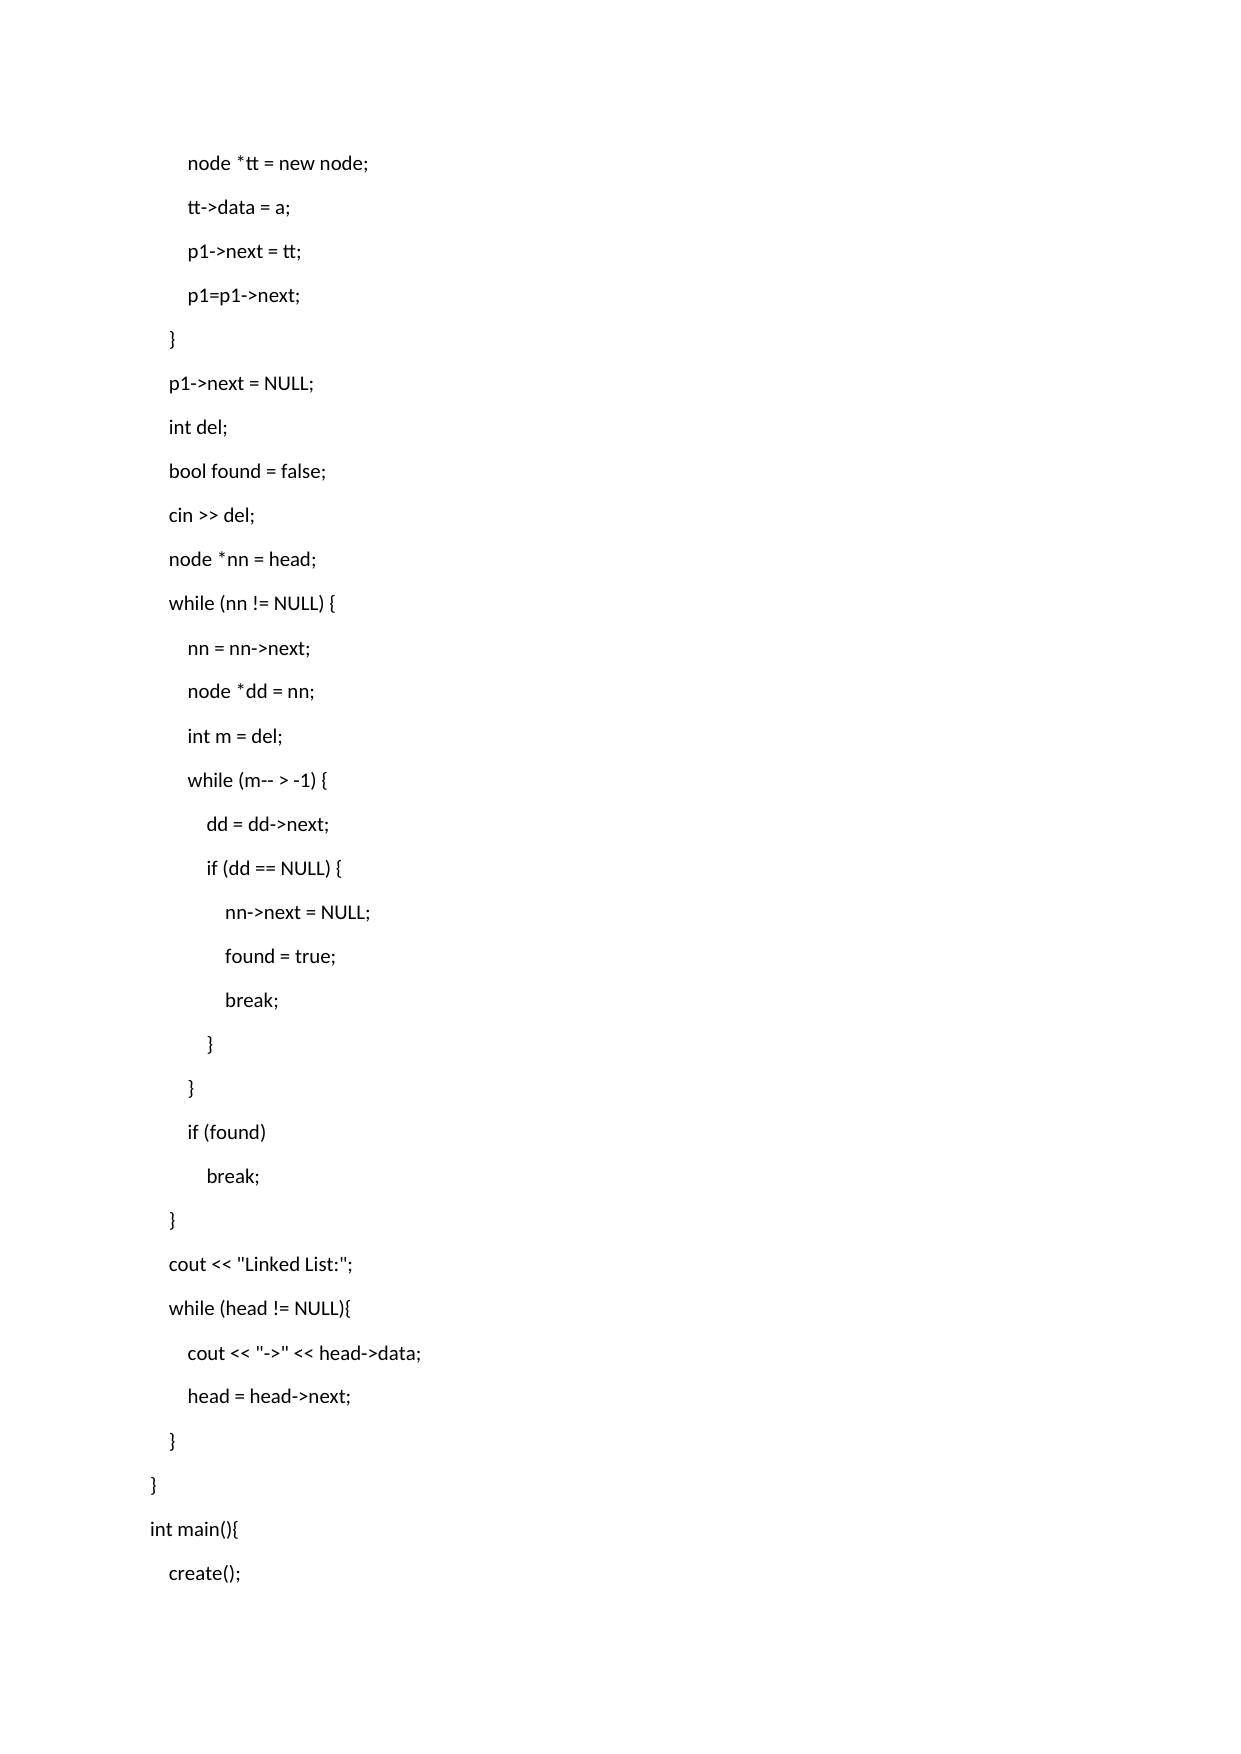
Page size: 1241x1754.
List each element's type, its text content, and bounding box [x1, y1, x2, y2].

text } [150, 1428, 1090, 1453]
text create(); [150, 1560, 1090, 1585]
text while (head != NULL){ [150, 1296, 1090, 1321]
text int main(){ [150, 1516, 1090, 1541]
text node *dd = nn; [150, 679, 1090, 704]
text p1=p1->next; [150, 282, 1090, 308]
text break; [150, 1163, 1090, 1189]
text p1->next = NULL; [150, 370, 1090, 396]
text while (m-- > -1) { [150, 767, 1090, 792]
text if (dd == NULL) { [150, 855, 1090, 880]
text head = head->next; [150, 1384, 1090, 1409]
text cout << "->" << head->data; [150, 1340, 1090, 1365]
text break; [150, 987, 1090, 1013]
text } [150, 1472, 1090, 1497]
text nn = nn->next; [150, 635, 1090, 660]
text tt->data = a; [150, 194, 1090, 219]
text while (nn != NULL) { [150, 591, 1090, 616]
text } [150, 1075, 1090, 1101]
text cout << "Linked List:"; [150, 1252, 1090, 1277]
text p1->next = tt; [150, 238, 1090, 263]
text if (found) [150, 1119, 1090, 1145]
text dd = dd->next; [150, 811, 1090, 836]
text } [150, 1207, 1090, 1233]
text int m = del; [150, 723, 1090, 748]
text nn->next = NULL; [150, 899, 1090, 924]
text bool found = false; [150, 458, 1090, 484]
text cin >> del; [150, 502, 1090, 528]
text } [150, 1031, 1090, 1057]
text } [150, 326, 1090, 352]
text node *tt = new node; [150, 150, 1090, 175]
text int del; [150, 414, 1090, 440]
text found = true; [150, 943, 1090, 968]
text node *nn = head; [150, 547, 1090, 572]
